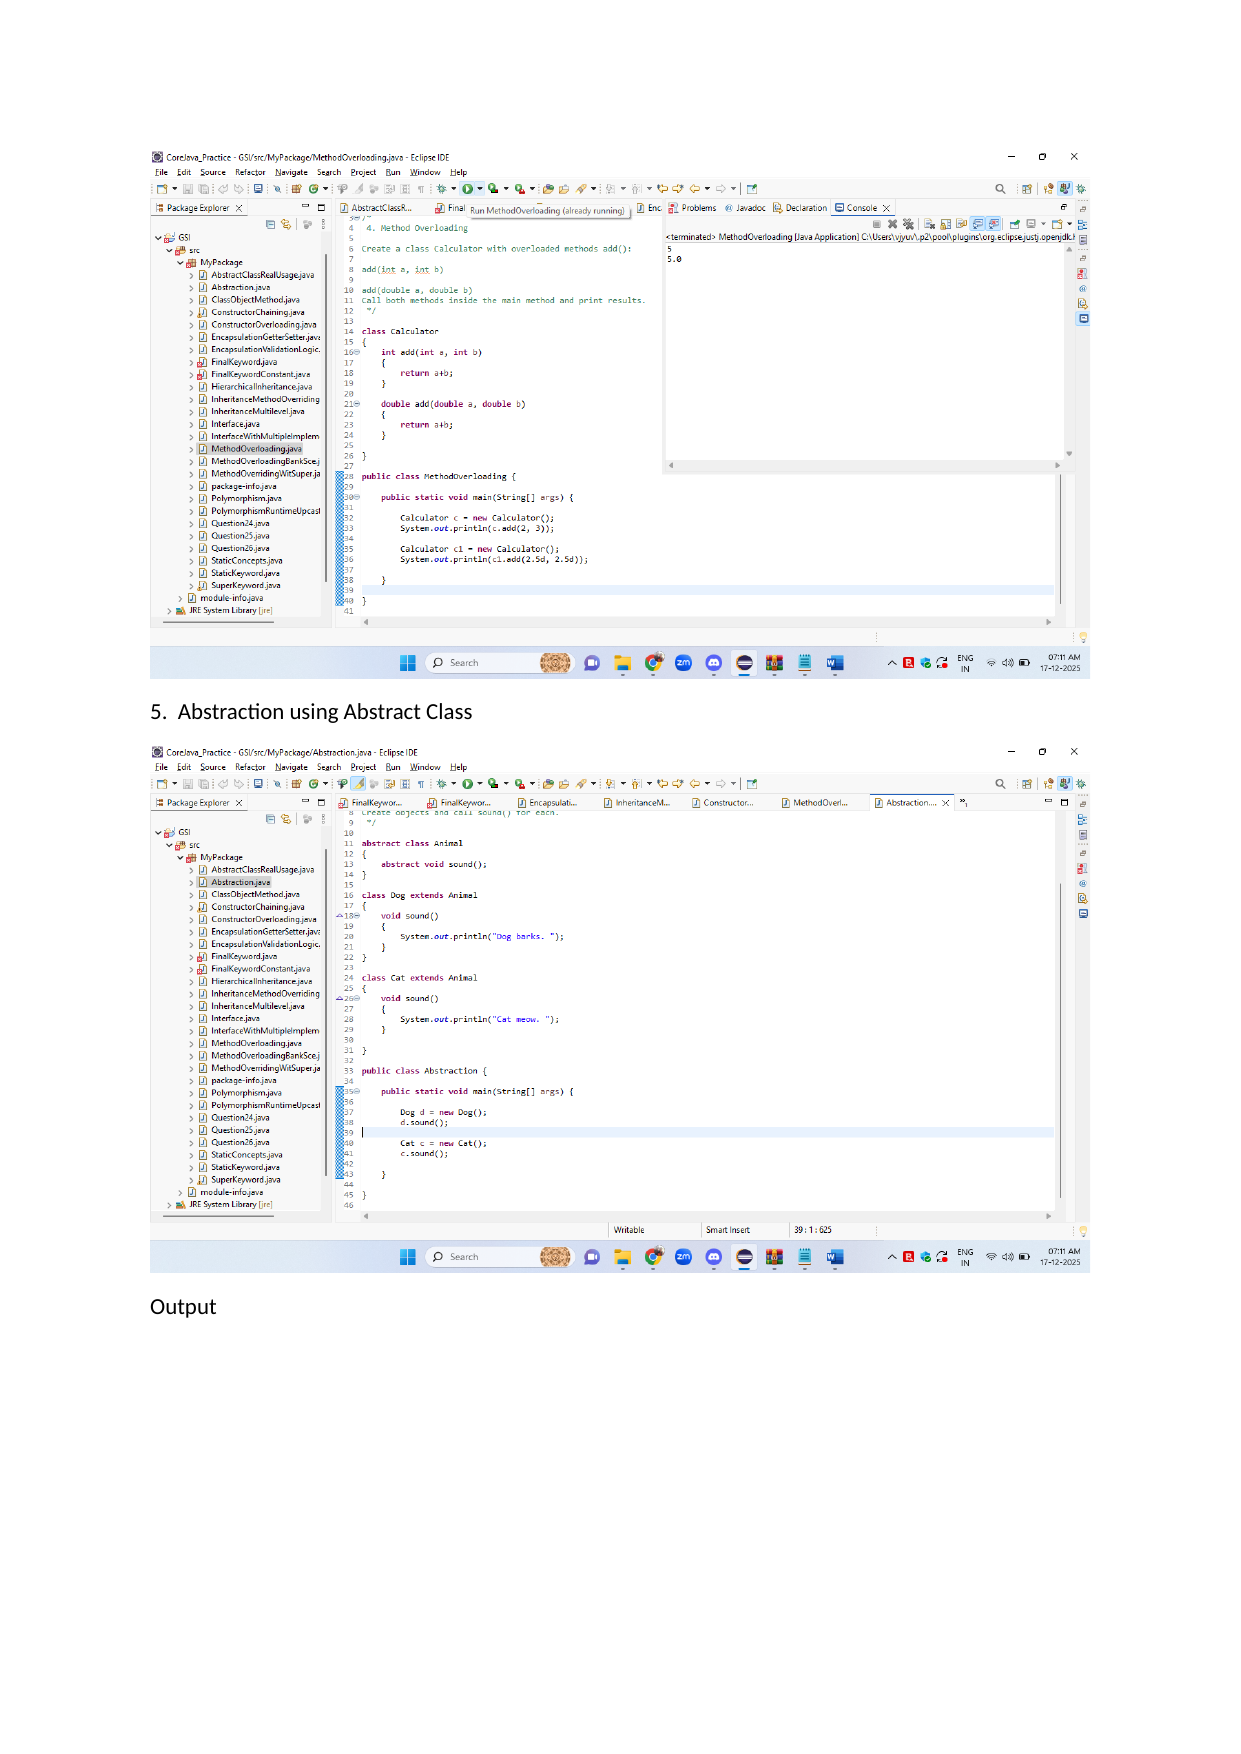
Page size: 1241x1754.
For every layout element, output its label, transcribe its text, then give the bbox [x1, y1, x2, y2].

text Output [150, 1292, 1090, 1320]
text 5. Abstraction using Abstract Class [150, 697, 1090, 726]
picture [150, 150, 1091, 679]
picture [150, 744, 1091, 1273]
